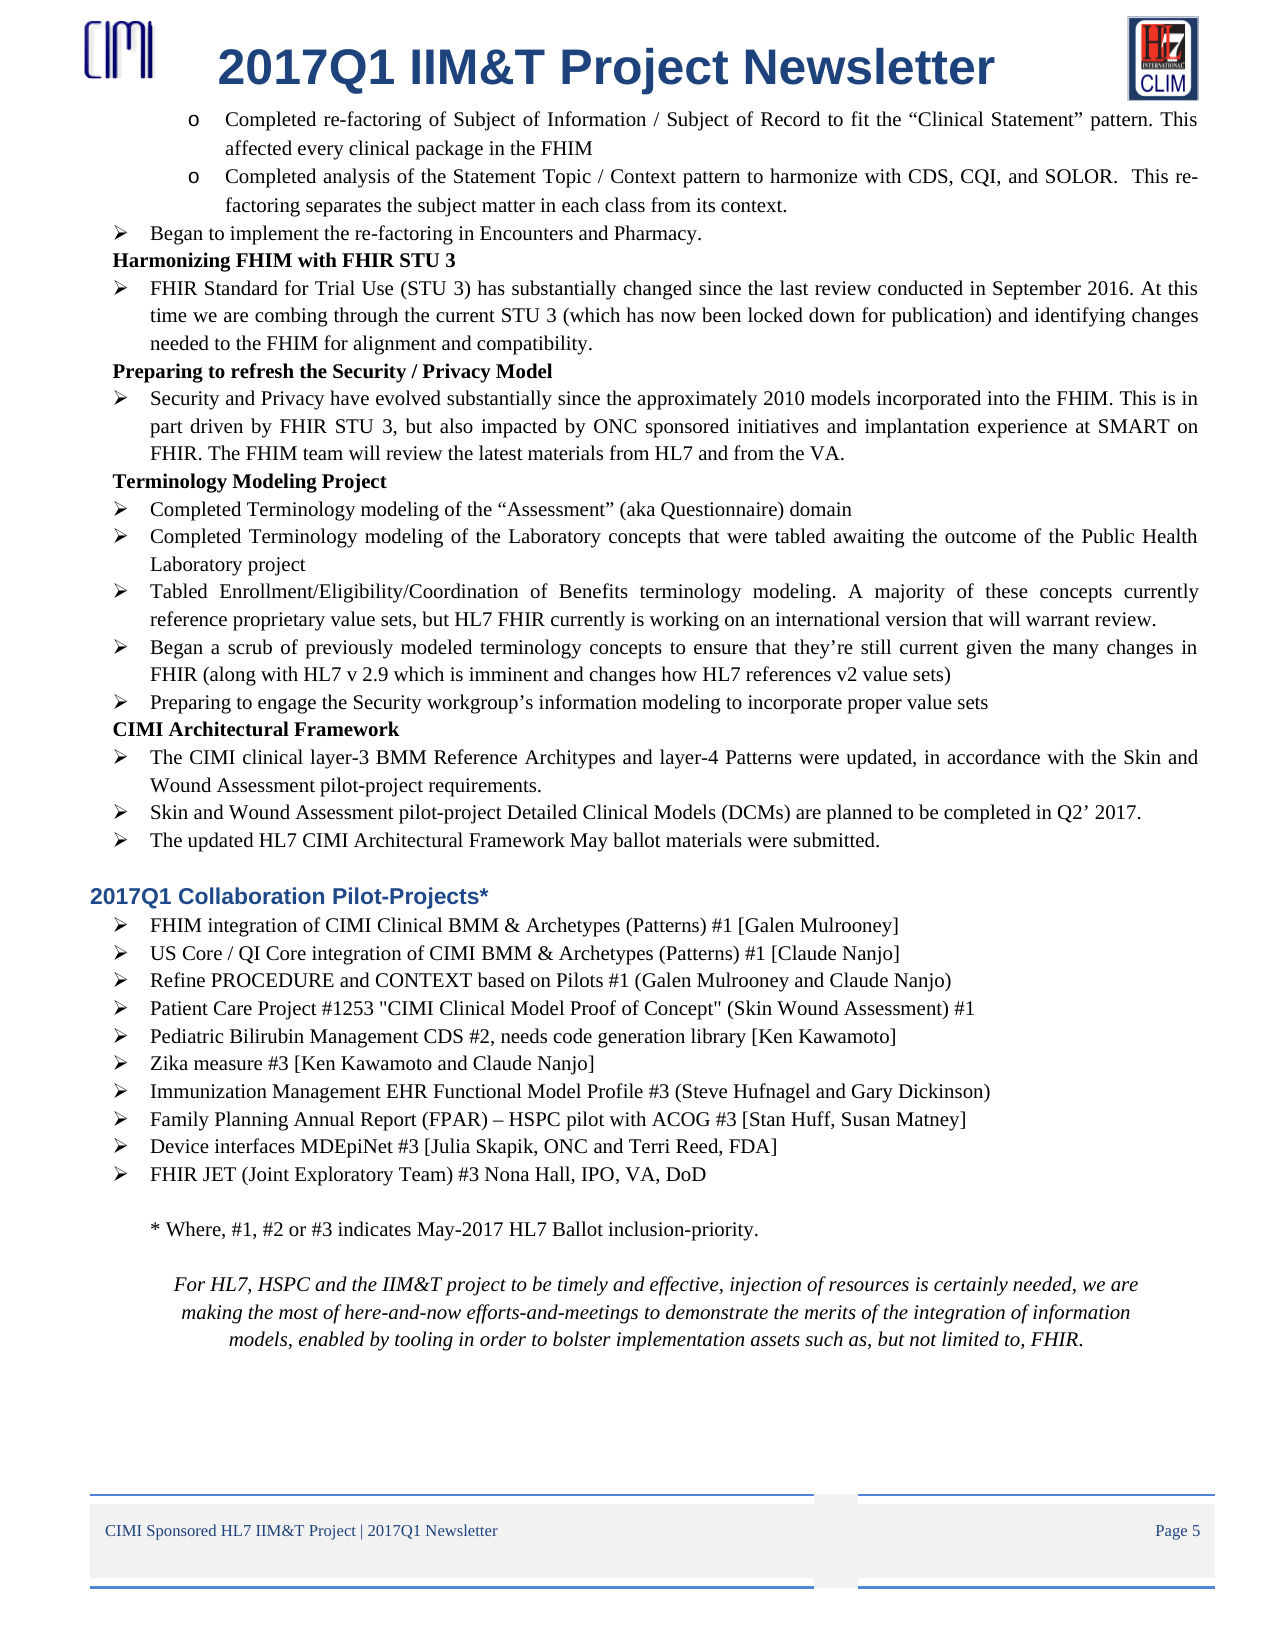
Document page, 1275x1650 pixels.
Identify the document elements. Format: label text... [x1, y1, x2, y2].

list Security and Privacy have evolved substantially since the approximately 2010 models incorporated into the FHIM. This is in part driven by FHIR STU 3, but also impacted by ONC sponsored initiatives and implantation experience at SMART on FHIR. The FHIM team will review the latest materials from HL7 and from the VA. [112, 386, 1200, 465]
list Family Planning Annual Report (FPAR) – HSPC pilot with ACOG #3 [Stan Huff, Susan Matney] [112, 1106, 1200, 1131]
list Preparing to engage the Security workgroup’s information modeling to incorporate proper value sets [112, 690, 1200, 714]
text Terminology Modeling Project [112, 469, 1185, 493]
text * Where, #1, #2 or #3 indicates May-2017 HL7 Ballot inclusion-priority. [150, 1217, 1200, 1241]
list FHIM integration of CIMI Clinical BMM & Archetypes (Patterns) #1 [Galen Mulrooney] [112, 913, 1200, 937]
list Skin and Wound Assessment pilot-project Detailed Clinical Models (DCMs) are planned to be completed in Q2’ 2017. [112, 800, 1200, 824]
list Pediatric Bilirubin Management CDS #2, needs code generation library [Ken Kawamoto] [112, 1024, 1200, 1048]
list Completed analysis of the Statement Topic / Context pattern to harmonize with CDS, CQI, and SOLOR. This re-factoring separates the subject matter in each class from its context. [187, 164, 1200, 217]
list Began a scrub of previously modeled terminology concepts to ensure that they’re still current given the many changes in FHIR (along with HL7 v 2.9 which is imminent and changes how HL7 references v2 value sets) [112, 634, 1200, 686]
list Device interfaces MDEpiNet #3 [Julia Skapik, ONC and Terri Reed, FDA] [112, 1134, 1200, 1158]
list Zika measure #3 [Ken Kawamoto and Claude Nanjo] [112, 1051, 1200, 1075]
list Refine PROCEDURE and CONTEXT based on Pilots #1 (Galen Mulrooney and Claude Nanjo) [112, 968, 1200, 992]
text Harmonizing FHIM with FHIR STU 3 [112, 248, 1200, 272]
list Completed Terminology modeling of the Laboratory concepts that were tabled awaiting the outcome of the Public Health Laboratory project [112, 524, 1200, 576]
list FHIR JET (Joint Exploratory Team) #3 Nona Hall, IPO, VA, DoD [112, 1162, 1200, 1186]
list For HL7, HSPC and the IIM&T project to be timely and effective, injection of resources is certainly needed, we are making the most of here-and-now efforts-and-meetings to demonstrate the merits of the integration of information models, enabled by tooling in order to bolster implementation assets such as, but not limited to, FHIR. [150, 1272, 1162, 1351]
list The CIMI clinical layer-3 BMM Reference Architypes and layer-4 Patterns were updated, in accordance with the Skin and Wound Assessment pilot-project requirements. [112, 745, 1200, 797]
subtitle 2017Q1 Collaboration Pilot-Projects* [90, 883, 1185, 909]
list Tabled Enrollment/Eligibility/Coordination of Benefits terminology modeling. A majority of these concepts currently reference proprietary value sets, but HL7 FHIR currently is working on an international version that will warrant review. [112, 579, 1200, 631]
list US Core / QI Core integration of CIMI BMM & Archetypes (Patterns) #1 [Claude Nanjo] [112, 941, 1200, 965]
list The updated HL7 CIMI Architectural Framework May ballot materials were submitted. [112, 828, 1200, 852]
list Patient Care Project #1253 "CIMI Clinical Model Proof of Concept" (Skin Wound Assessment) #1 [112, 996, 1200, 1020]
text CIMI Architectural Framework [112, 717, 1185, 741]
list Completed re-factoring of Subject of Information / Subject of Record to fit the “Clinical Statement” pattern. This affected every clinical package in the FHIM [187, 107, 1200, 160]
list Immunization Management EHR Functional Model Profile #3 (Steve Hufnagel and Gary Dickinson) [112, 1079, 1200, 1103]
list Began to implement the re-factoring in Encounters and Pharmacy. [112, 221, 1200, 244]
list Completed Terminology modeling of the “Assessment” (aka Questionnaire) domain [112, 497, 1200, 521]
text Preparing to refresh the Security / Privacy Model [112, 358, 1185, 383]
list FHIR Standard for Trial Use (STU 3) has substantially changed since the last review conducted in September 2016. At this time we are combing through the current STU 3 (which has now been locked down for publication) and identifying changes needed to the FHIM for alignment and compatibility. [112, 276, 1200, 355]
